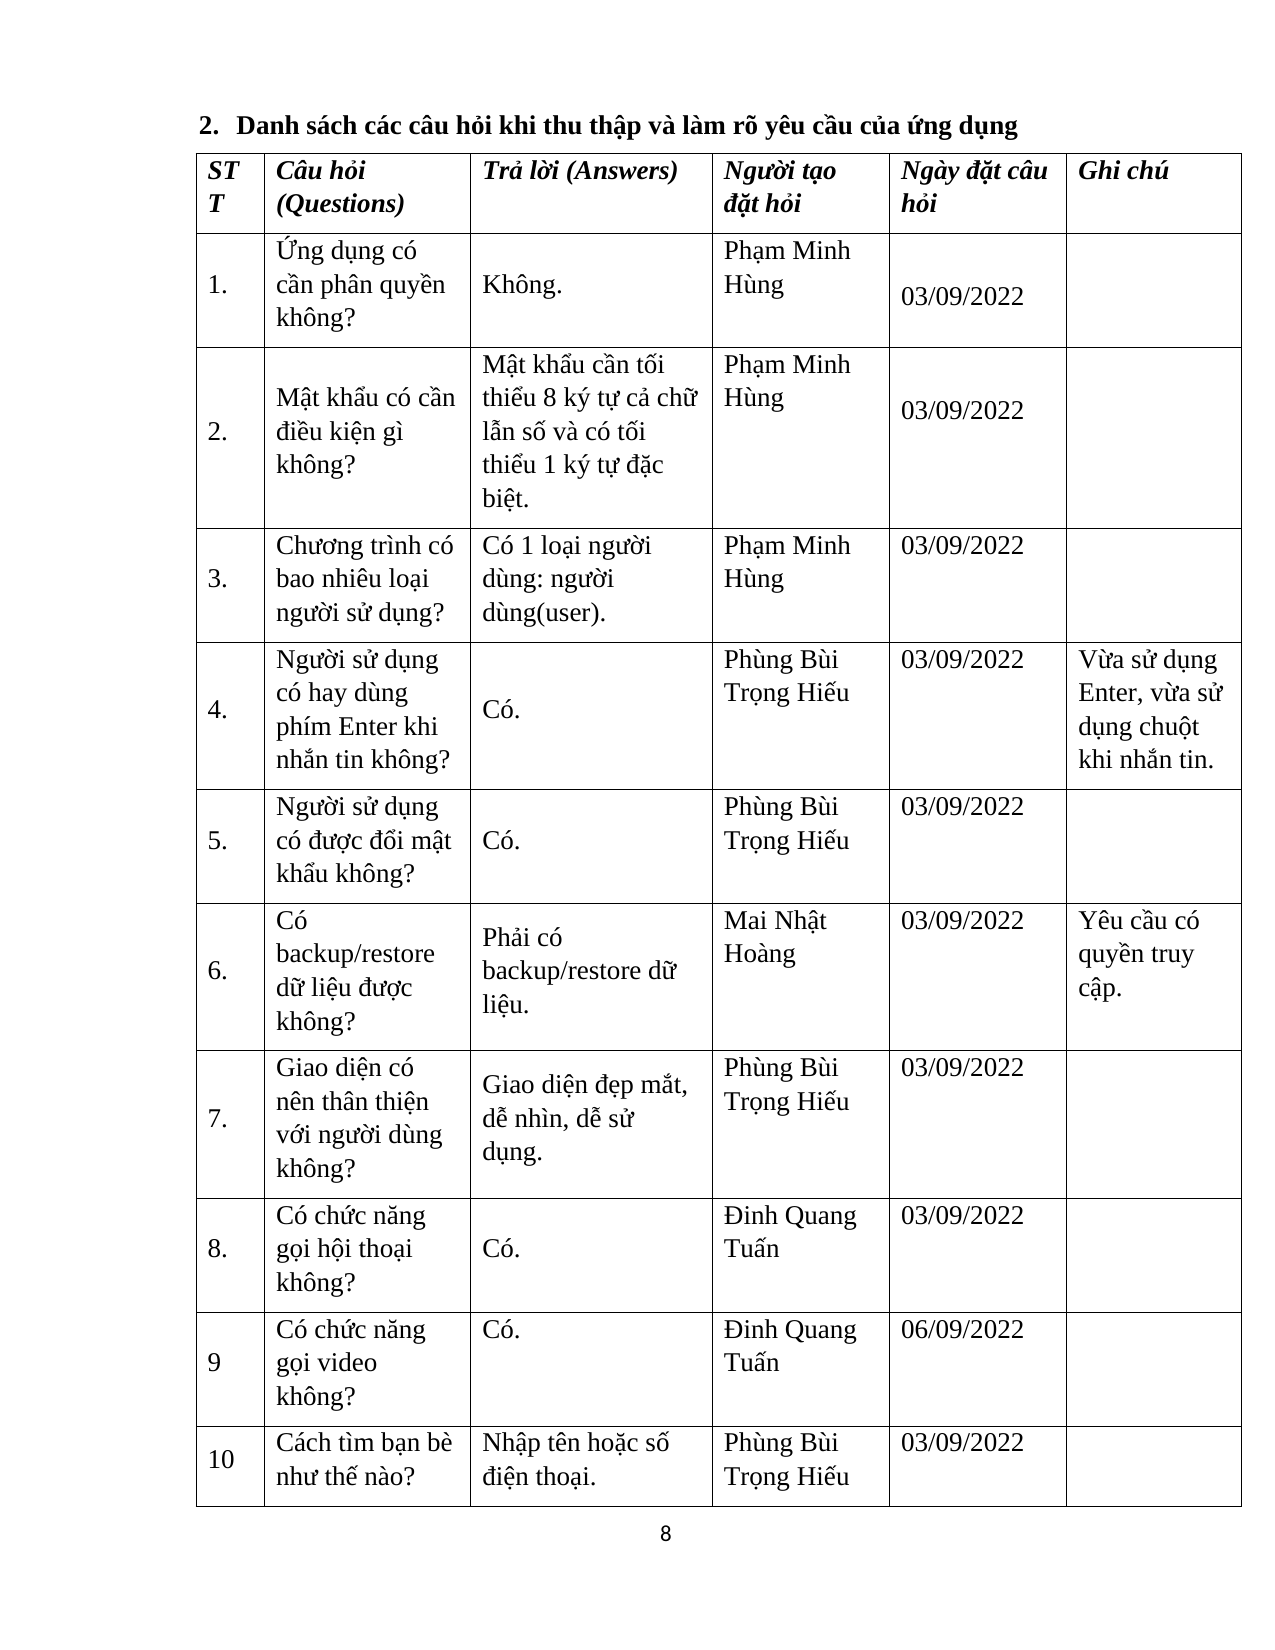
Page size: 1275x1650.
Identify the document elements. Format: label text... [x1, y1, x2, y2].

table_cell Có 1 loại người dùng: người dùng(user). [471, 529, 712, 642]
table_cell [1067, 234, 1241, 347]
table_cell 03/09/2022 [890, 234, 1066, 347]
table_cell 6. [197, 904, 264, 1050]
table_cell Phùng Bùi Trọng Hiếu [713, 643, 889, 789]
table_cell Có backup/restore dữ liệu được không? [265, 904, 470, 1050]
table_header Ngày đặt câu hỏi [890, 154, 1066, 233]
table_cell Ứng dụng có cần phân quyền không? [265, 234, 470, 347]
table_cell Không. [471, 234, 712, 347]
table_cell Giao diện đẹp mắt, dễ nhìn, dễ sử dụng. [471, 1051, 712, 1198]
table_cell Mai Nhật Hoàng [713, 904, 889, 1050]
table_cell Đinh Quang Tuấn [713, 1199, 889, 1312]
table_cell 4. [197, 643, 264, 789]
table_cell Cách tìm bạn bè như thế nào? [265, 1427, 470, 1506]
table_cell Có. [471, 643, 712, 789]
table_cell [1067, 1051, 1241, 1198]
table_cell Có. [471, 1313, 712, 1426]
table_cell Đinh Quang Tuấn [713, 1313, 889, 1426]
table_cell 03/09/2022 [890, 904, 1066, 1050]
table_cell 10 [197, 1427, 264, 1506]
table_cell 1. [197, 234, 264, 347]
table_cell Phùng Bùi Trọng Hiếu [713, 1051, 889, 1198]
table_cell Mật khẩu cần tối thiểu 8 ký tự cả chữ lẫn số và có tối thiểu 1 ký tự đặc biệt. [471, 348, 712, 528]
table_cell 9 [197, 1313, 264, 1426]
table_cell 03/09/2022 [890, 1427, 1066, 1506]
table_cell Người sử dụng có hay dùng phím Enter khi nhắn tin không? [265, 643, 470, 789]
table_cell 03/09/2022 [890, 1051, 1066, 1198]
table_cell Có. [471, 1199, 712, 1312]
table_cell Có chức năng gọi hội thoại không? [265, 1199, 470, 1312]
table_cell 03/09/2022 [890, 529, 1066, 642]
table_cell Phùng Bùi Trọng Hiếu [713, 1427, 889, 1506]
table_cell 03/09/2022 [890, 348, 1066, 528]
table_cell Phạm Minh Hùng [713, 529, 889, 642]
table_cell Mật khẩu có cần điều kiện gì không? [265, 348, 470, 528]
table_cell 3. [197, 529, 264, 642]
subtitle Danh sách các câu hỏi khi thu thập và làm rõ yêu cầu của ứng dụng [199, 109, 1125, 140]
table_cell 03/09/2022 [890, 790, 1066, 903]
table_cell [1067, 1313, 1241, 1426]
table_cell [1067, 1427, 1241, 1506]
table_header STT [197, 154, 264, 233]
table_cell Giao diện có nên thân thiện với người dùng không? [265, 1051, 470, 1198]
table_cell Có chức năng gọi video không? [265, 1313, 470, 1426]
table_cell [1067, 1199, 1241, 1312]
table_cell 7. [197, 1051, 264, 1198]
table_cell Phạm Minh Hùng [713, 234, 889, 347]
table_cell Vừa sử dụng Enter, vừa sử dụng chuột khi nhắn tin. [1067, 643, 1241, 789]
table_cell 2. [197, 348, 264, 528]
table_cell Phải có backup/restore dữ liệu. [471, 904, 712, 1050]
table_header Ghi chú [1067, 154, 1241, 233]
table_cell Chương trình có bao nhiêu loại người sử dụng? [265, 529, 470, 642]
table_cell [1067, 348, 1241, 528]
table_cell 03/09/2022 [890, 643, 1066, 789]
table_cell Nhập tên hoặc số điện thoại. [471, 1427, 712, 1506]
table_cell [1067, 790, 1241, 903]
table_cell 5. [197, 790, 264, 903]
table_cell Người sử dụng có được đổi mật khẩu không? [265, 790, 470, 903]
table_cell Yêu cầu có quyền truy cập. [1067, 904, 1241, 1050]
table_cell Phạm Minh Hùng [713, 348, 889, 528]
table_cell 03/09/2022 [890, 1199, 1066, 1312]
table_cell Có. [471, 790, 712, 903]
table_cell 06/09/2022 [890, 1313, 1066, 1426]
table_cell Phùng Bùi Trọng Hiếu [713, 790, 889, 903]
table_cell [1067, 529, 1241, 642]
table_header Câu hỏi (Questions) [265, 154, 470, 233]
table_header Người tạo đặt hỏi [713, 154, 889, 233]
table_cell 8. [197, 1199, 264, 1312]
table_header Trả lời (Answers) [471, 154, 712, 233]
